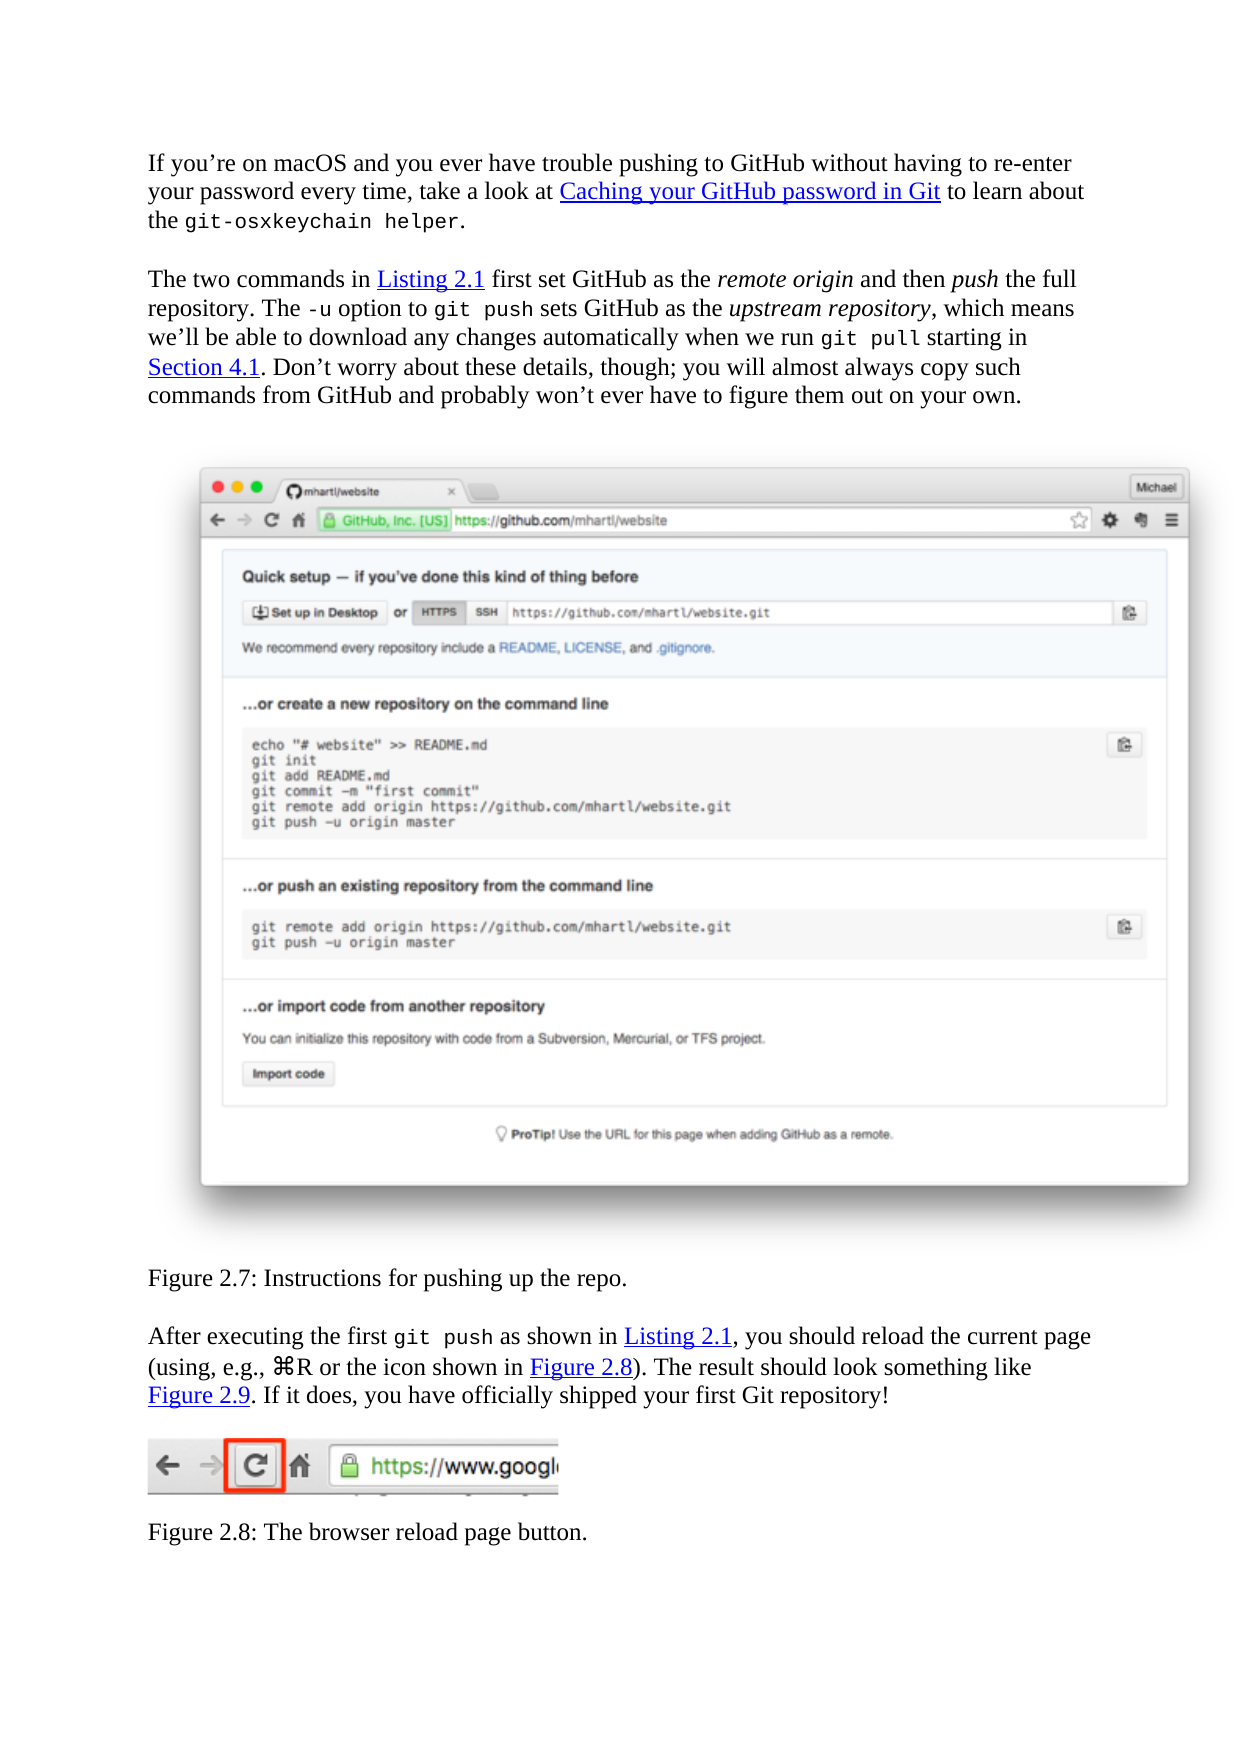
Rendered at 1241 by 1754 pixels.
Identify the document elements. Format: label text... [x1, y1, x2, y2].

text Figure 2.8: The browser reload page button. [148, 1517, 1093, 1546]
text The two commands in Listing 2.1 first set GitHub as the remote origin and then push the full repository. The -u option to git push sets GitHub as the upstream repository, which means we’ll be able to download any changes automatically when we run git pull starting in Section 4.1. Don’t worry about these details, though; you will almost always copy such commands from GitHub and probably won’t ever have to figure them out on your own. [148, 264, 1093, 409]
text Figure 2.7: Instructions for pushing up the repo. [148, 1263, 1093, 1292]
picture [147, 438, 1241, 1263]
text After executing the first git push as shown in Listing 2.1, you should reload the current page (using, e.g., ⌘R or the icon shown in Figure 2.8). The result should look something like Figure 2.9. If it does, you have officially shipped your first Git repository! [148, 1321, 1093, 1409]
picture [147, 1438, 559, 1517]
text If you’re on macOS and you ever have trouble pushing to GitHub without having to re-enter your password every time, take a look at Caching your GitHub password in Git to learn about the git-osxkeychain helper. [148, 148, 1093, 235]
